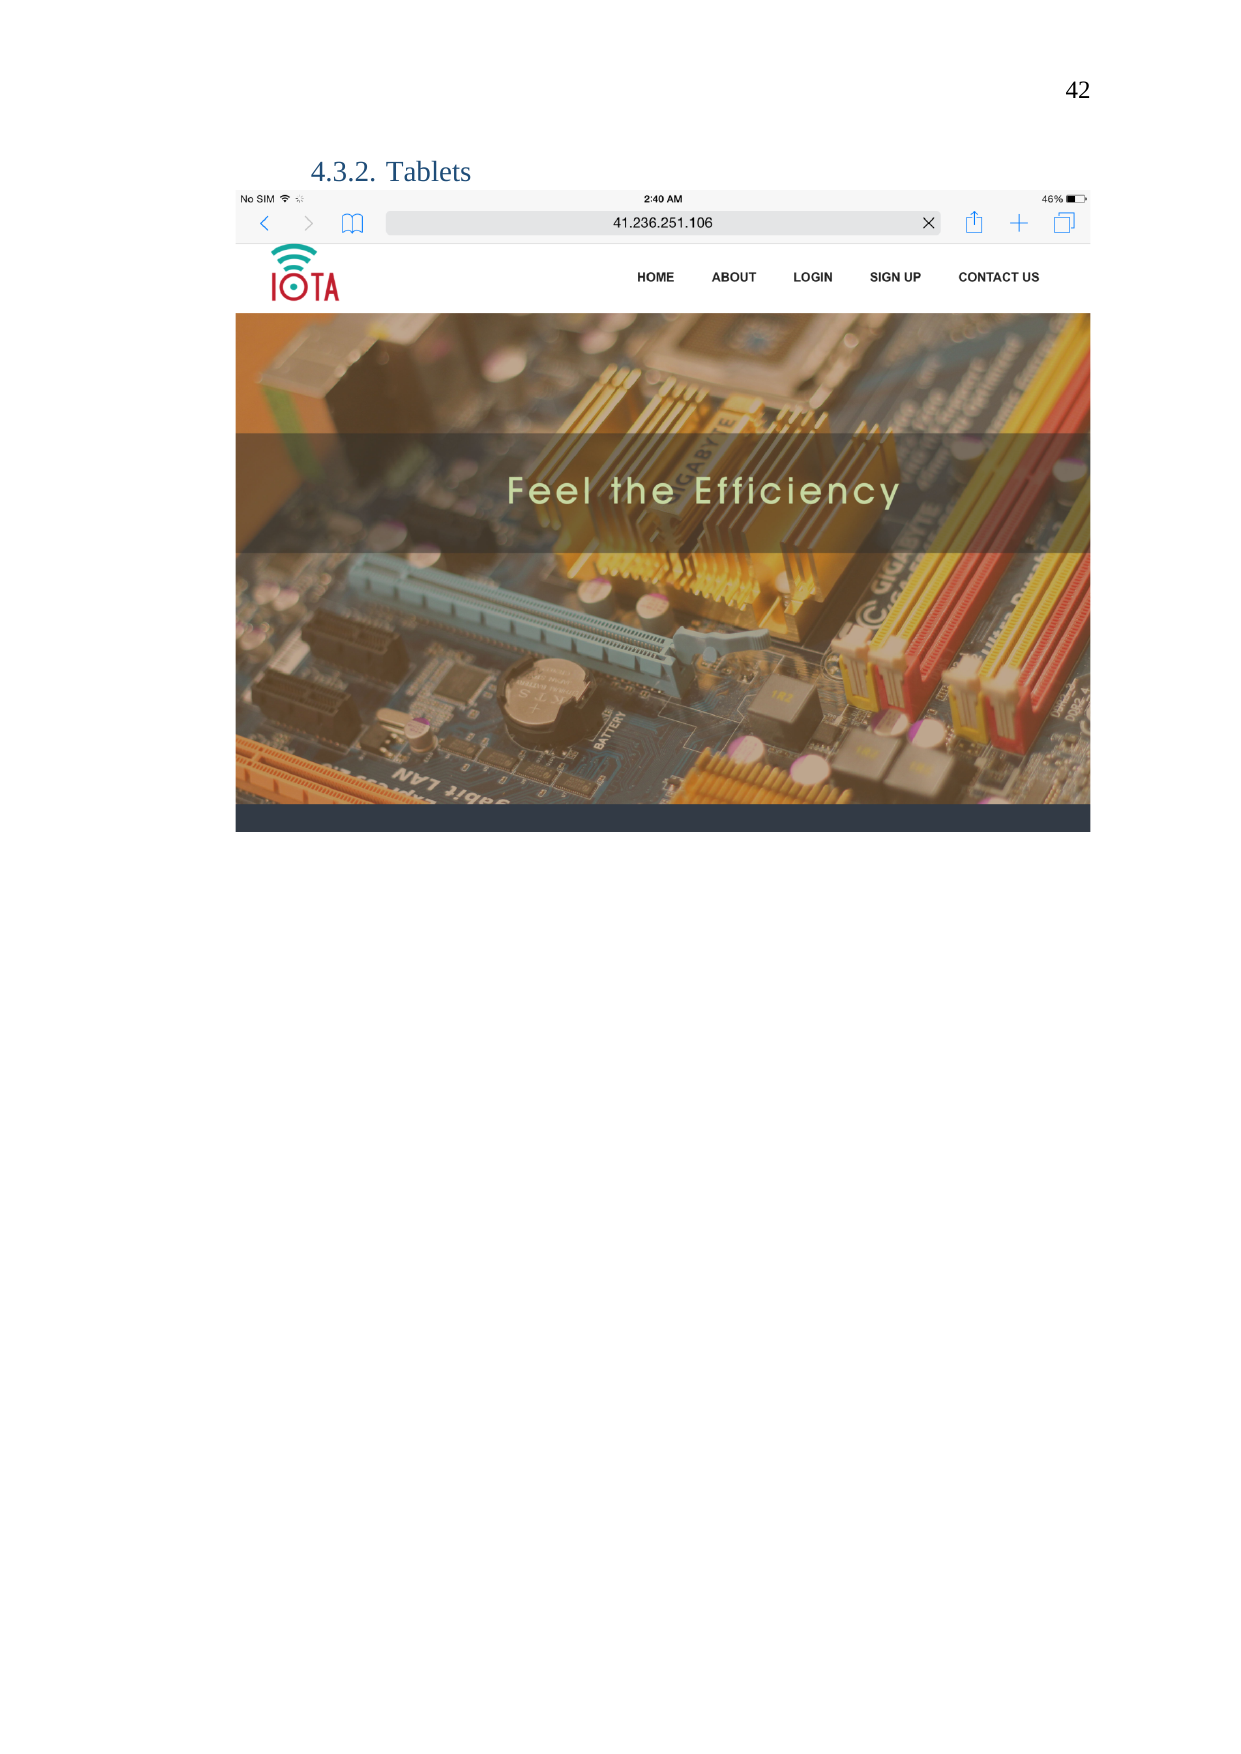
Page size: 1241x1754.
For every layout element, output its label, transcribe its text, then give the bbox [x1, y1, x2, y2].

picture [235, 190, 1091, 832]
subtitle Tablets [311, 154, 1090, 188]
